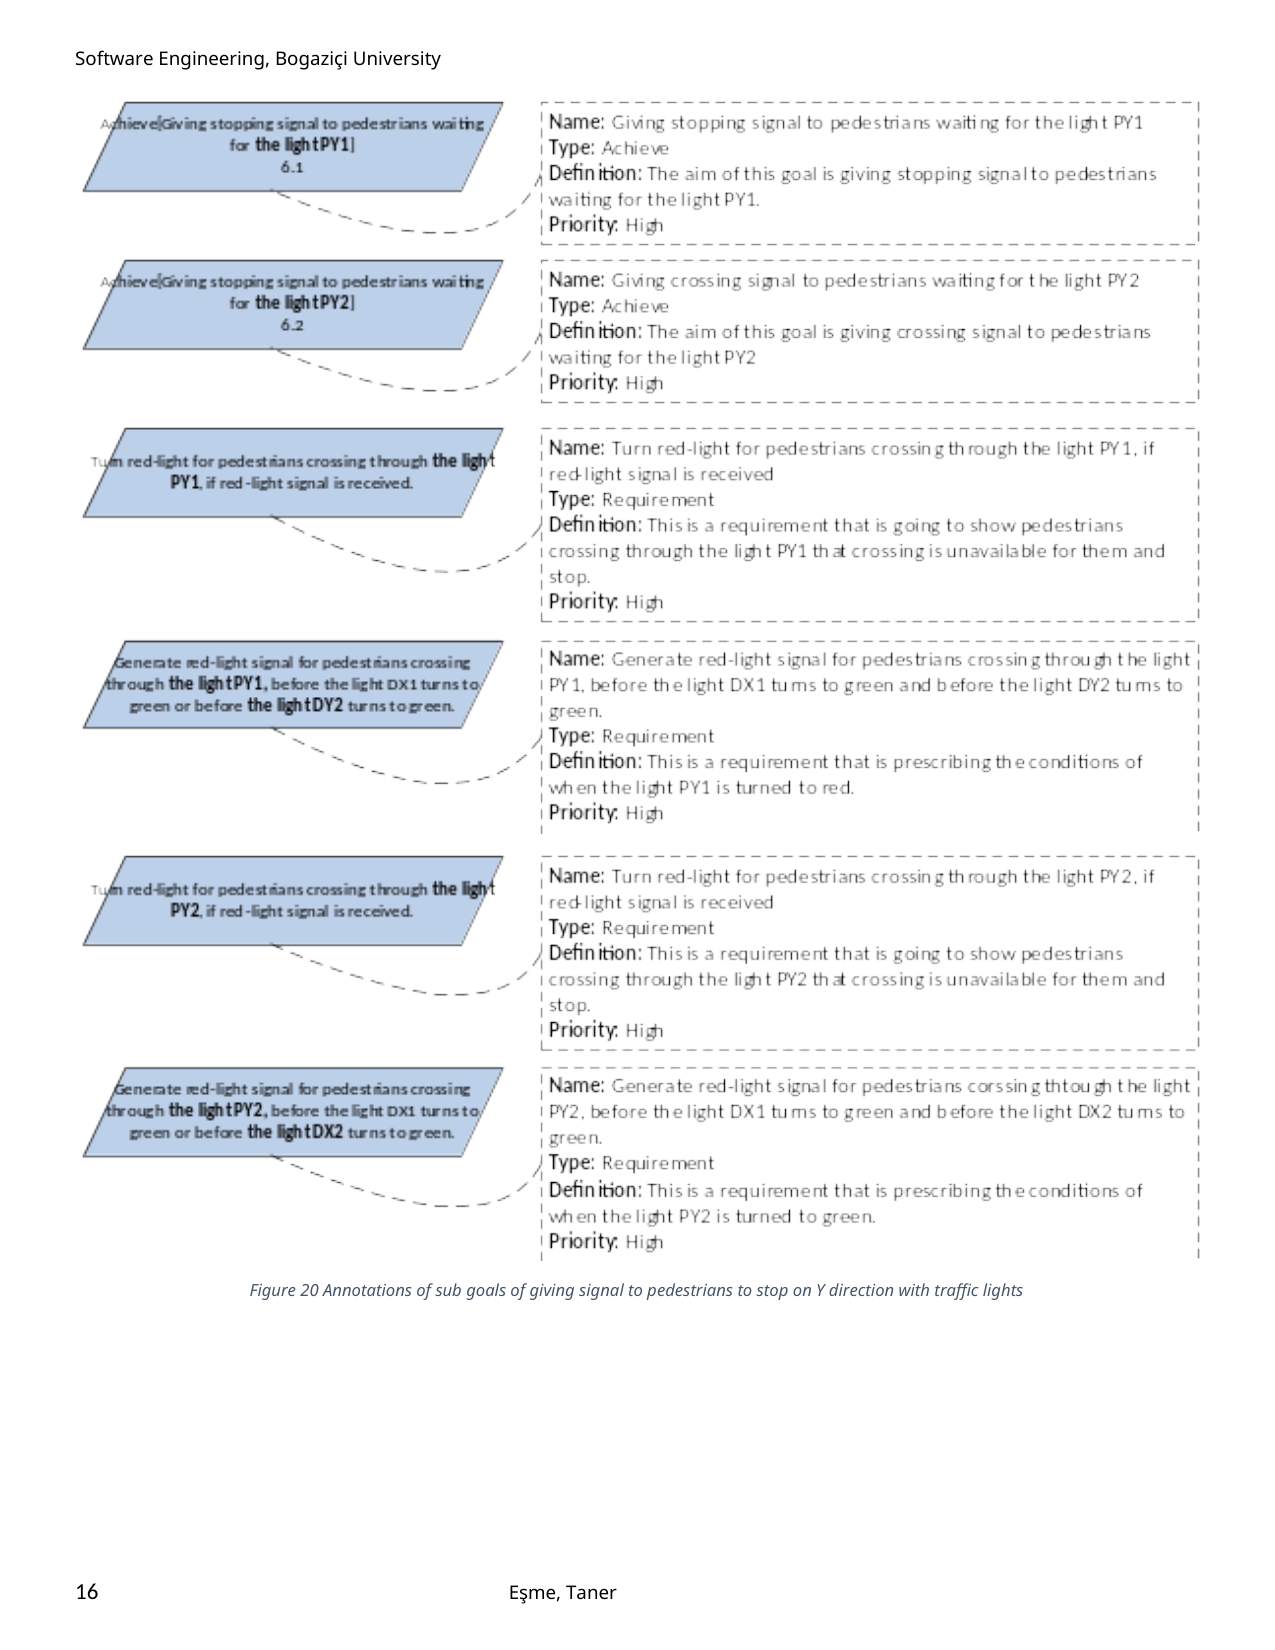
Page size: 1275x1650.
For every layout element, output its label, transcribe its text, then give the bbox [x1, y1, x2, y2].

text Figure 20 Annotations of sub goals of giving signal to pedestrians to stop on Y direction with traffic lights [75, 1279, 1200, 1302]
